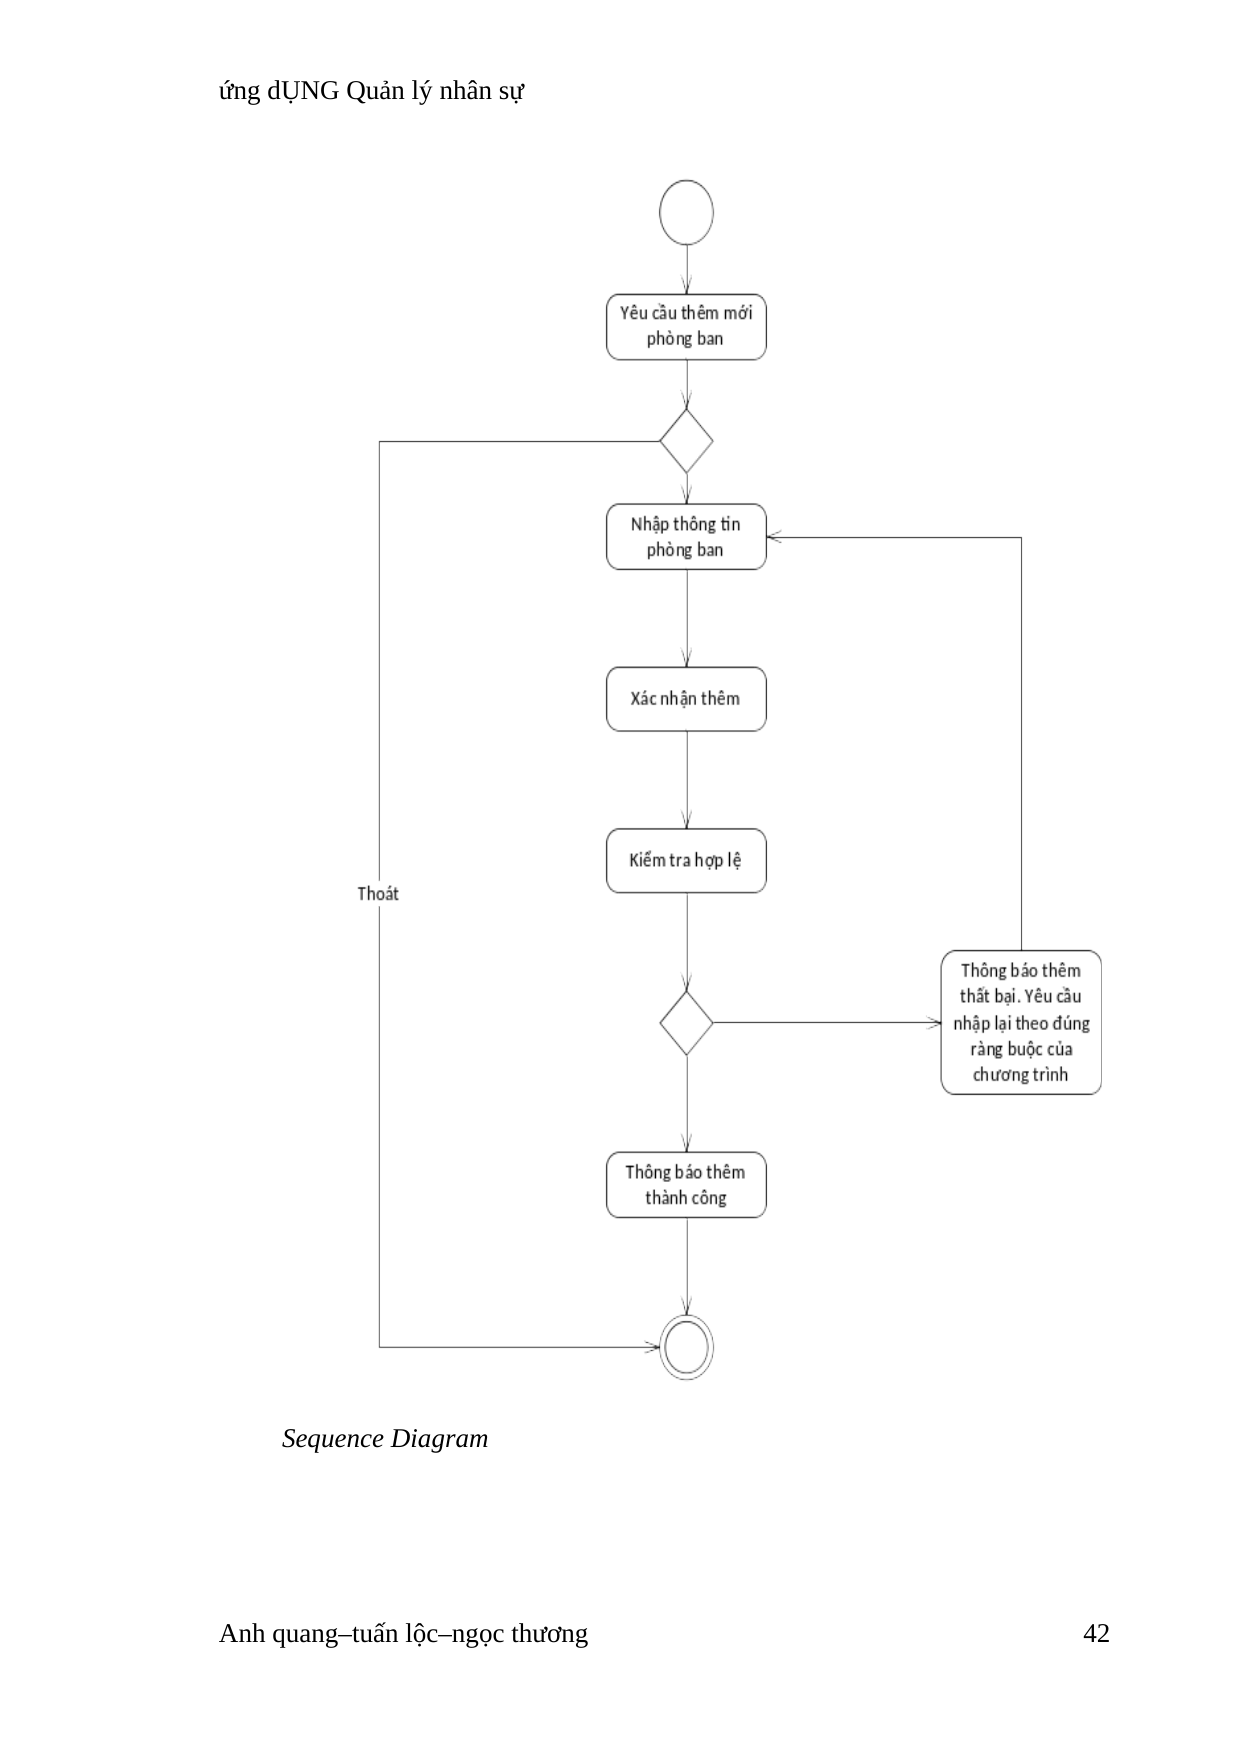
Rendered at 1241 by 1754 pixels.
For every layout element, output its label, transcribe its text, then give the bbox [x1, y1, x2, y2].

text Sequence Diagram [282, 1422, 1122, 1453]
